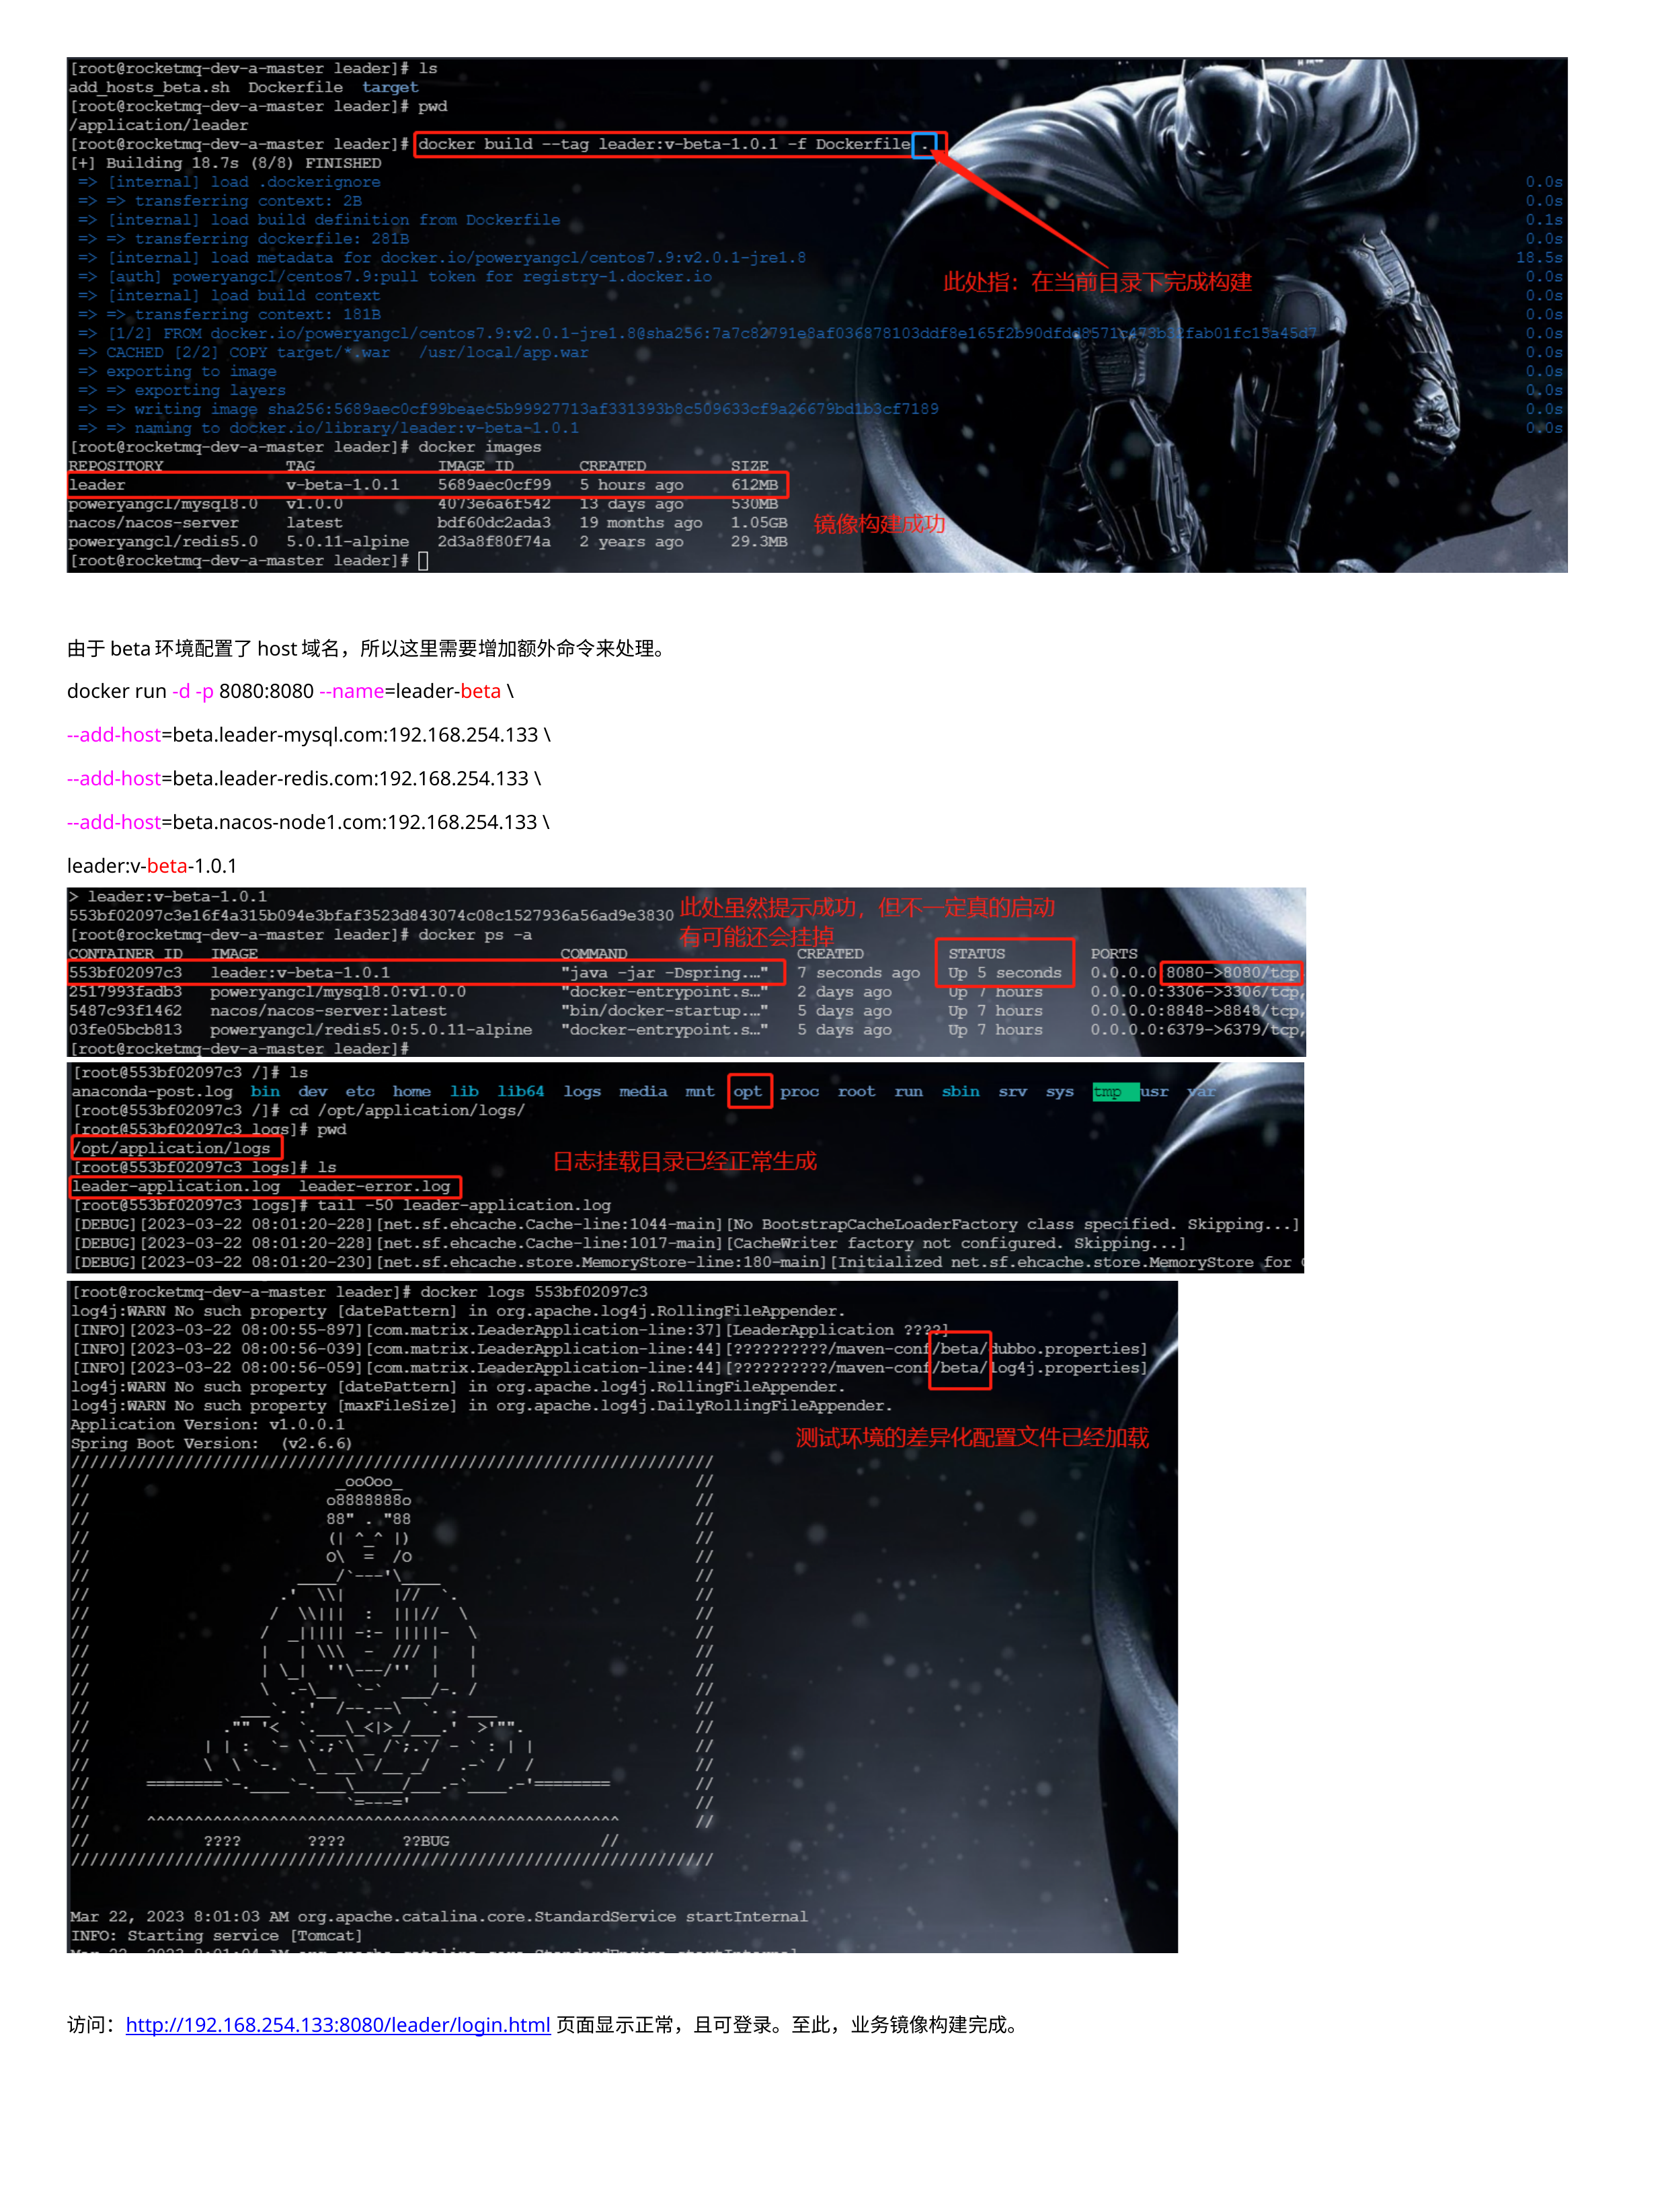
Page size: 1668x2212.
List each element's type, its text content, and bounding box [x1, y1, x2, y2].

text --add-host=beta.nacos-node1.com:192.168.254.133 \ [67, 800, 1617, 844]
text --add-host=beta.leader-redis.com:192.168.254.133 \ [67, 756, 1617, 800]
text leader:v-beta-1.0.1 [67, 844, 1617, 887]
picture [67, 1062, 1304, 1273]
picture [67, 887, 1306, 1057]
text docker run -d -p 8080:8080 --name=leader-beta \ [67, 669, 1617, 713]
text 访问：http://192.168.254.133:8080/leader/login.html 页面显示正常，且可登录。至此，业务镜像构建完成。 [67, 2002, 1617, 2045]
picture [67, 1281, 1179, 1953]
text 由于beta环境配置了host域名，所以这里需要增加额外命令来处理。 [67, 625, 1617, 669]
text --add-host=beta.leader-mysql.com:192.168.254.133 \ [67, 713, 1617, 756]
picture [67, 57, 1568, 573]
